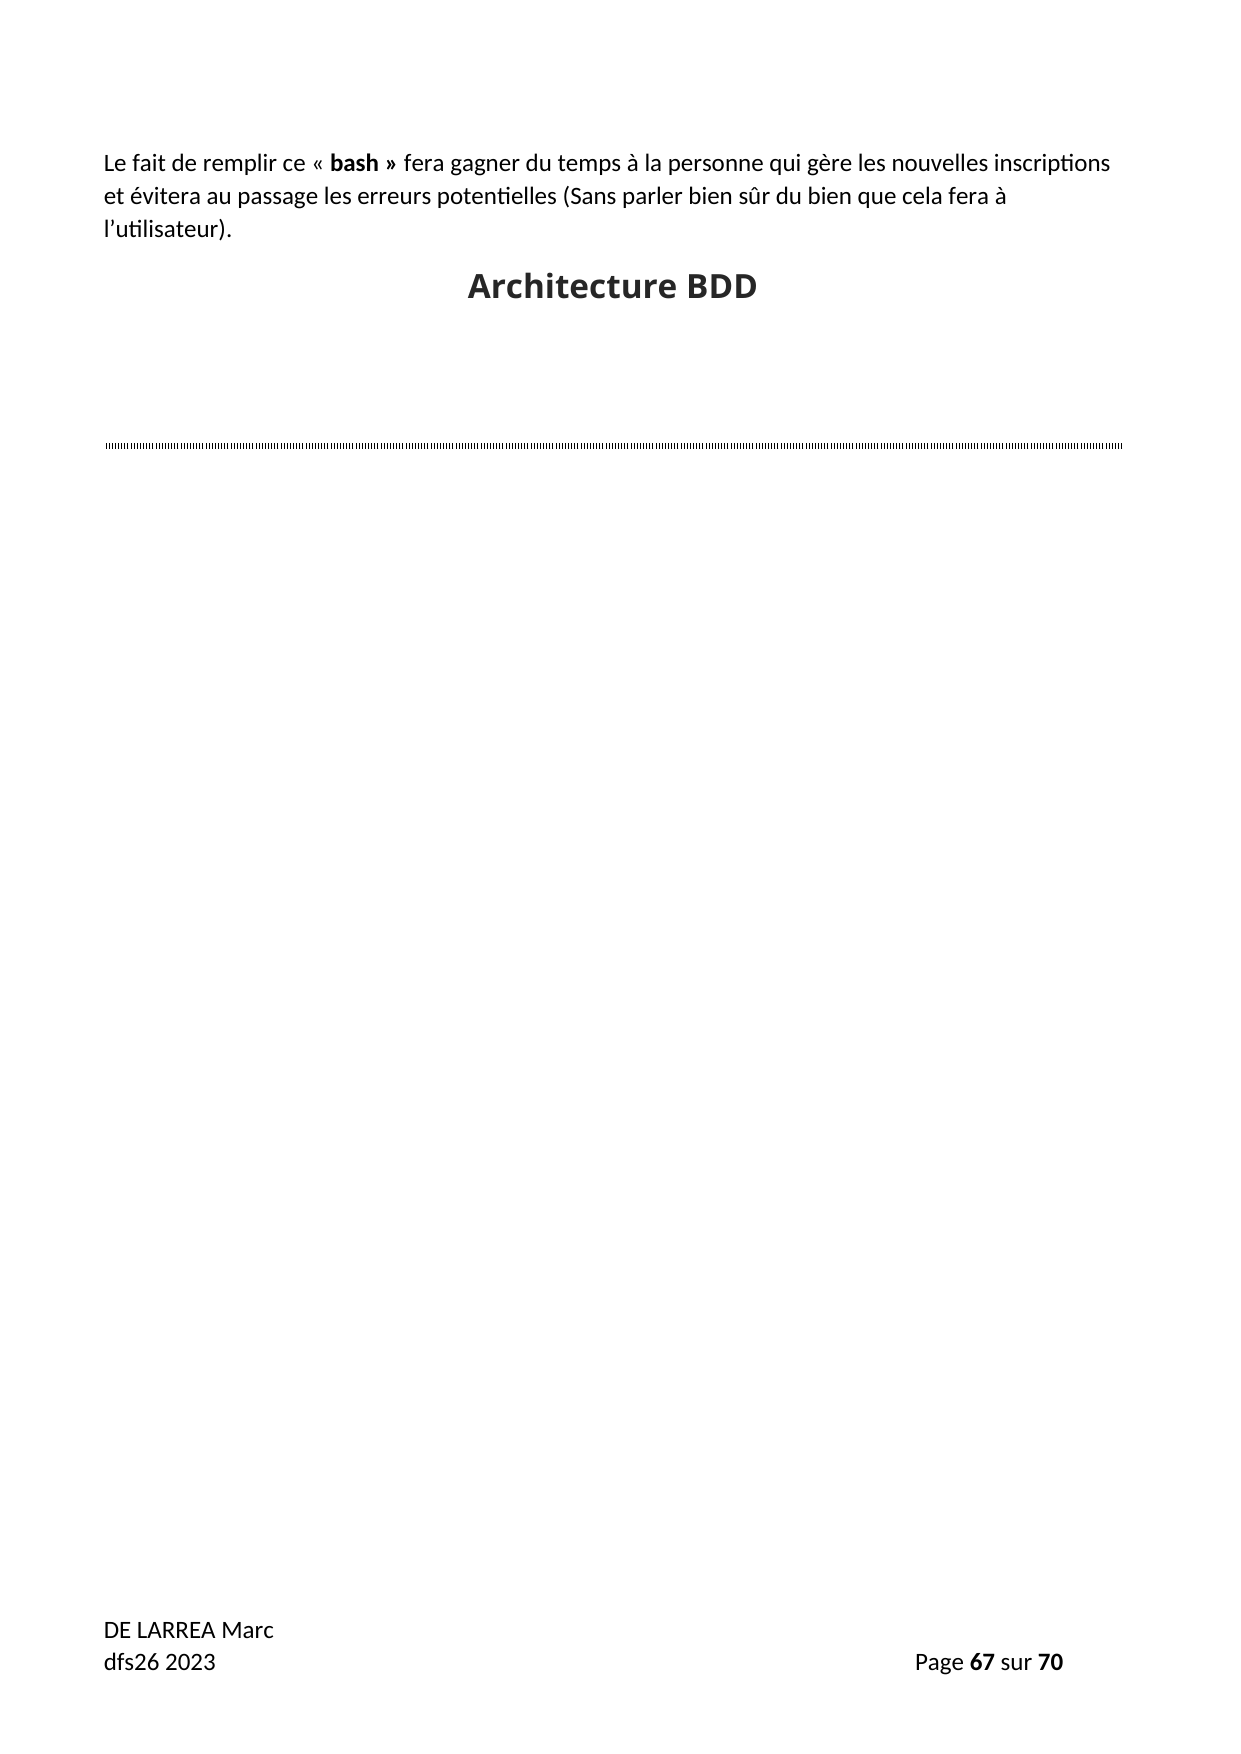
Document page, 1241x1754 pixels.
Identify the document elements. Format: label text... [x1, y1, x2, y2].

text Le fait de remplir ce « bash » fera gagner du temps à la personne qui gère les nouvelles inscriptions et évitera au passage les erreurs potentielles (Sans parler bien sûr du bien que cela fera à l’utilisateur). [103, 148, 1122, 244]
subtitle Architecture BDD [103, 263, 1122, 308]
